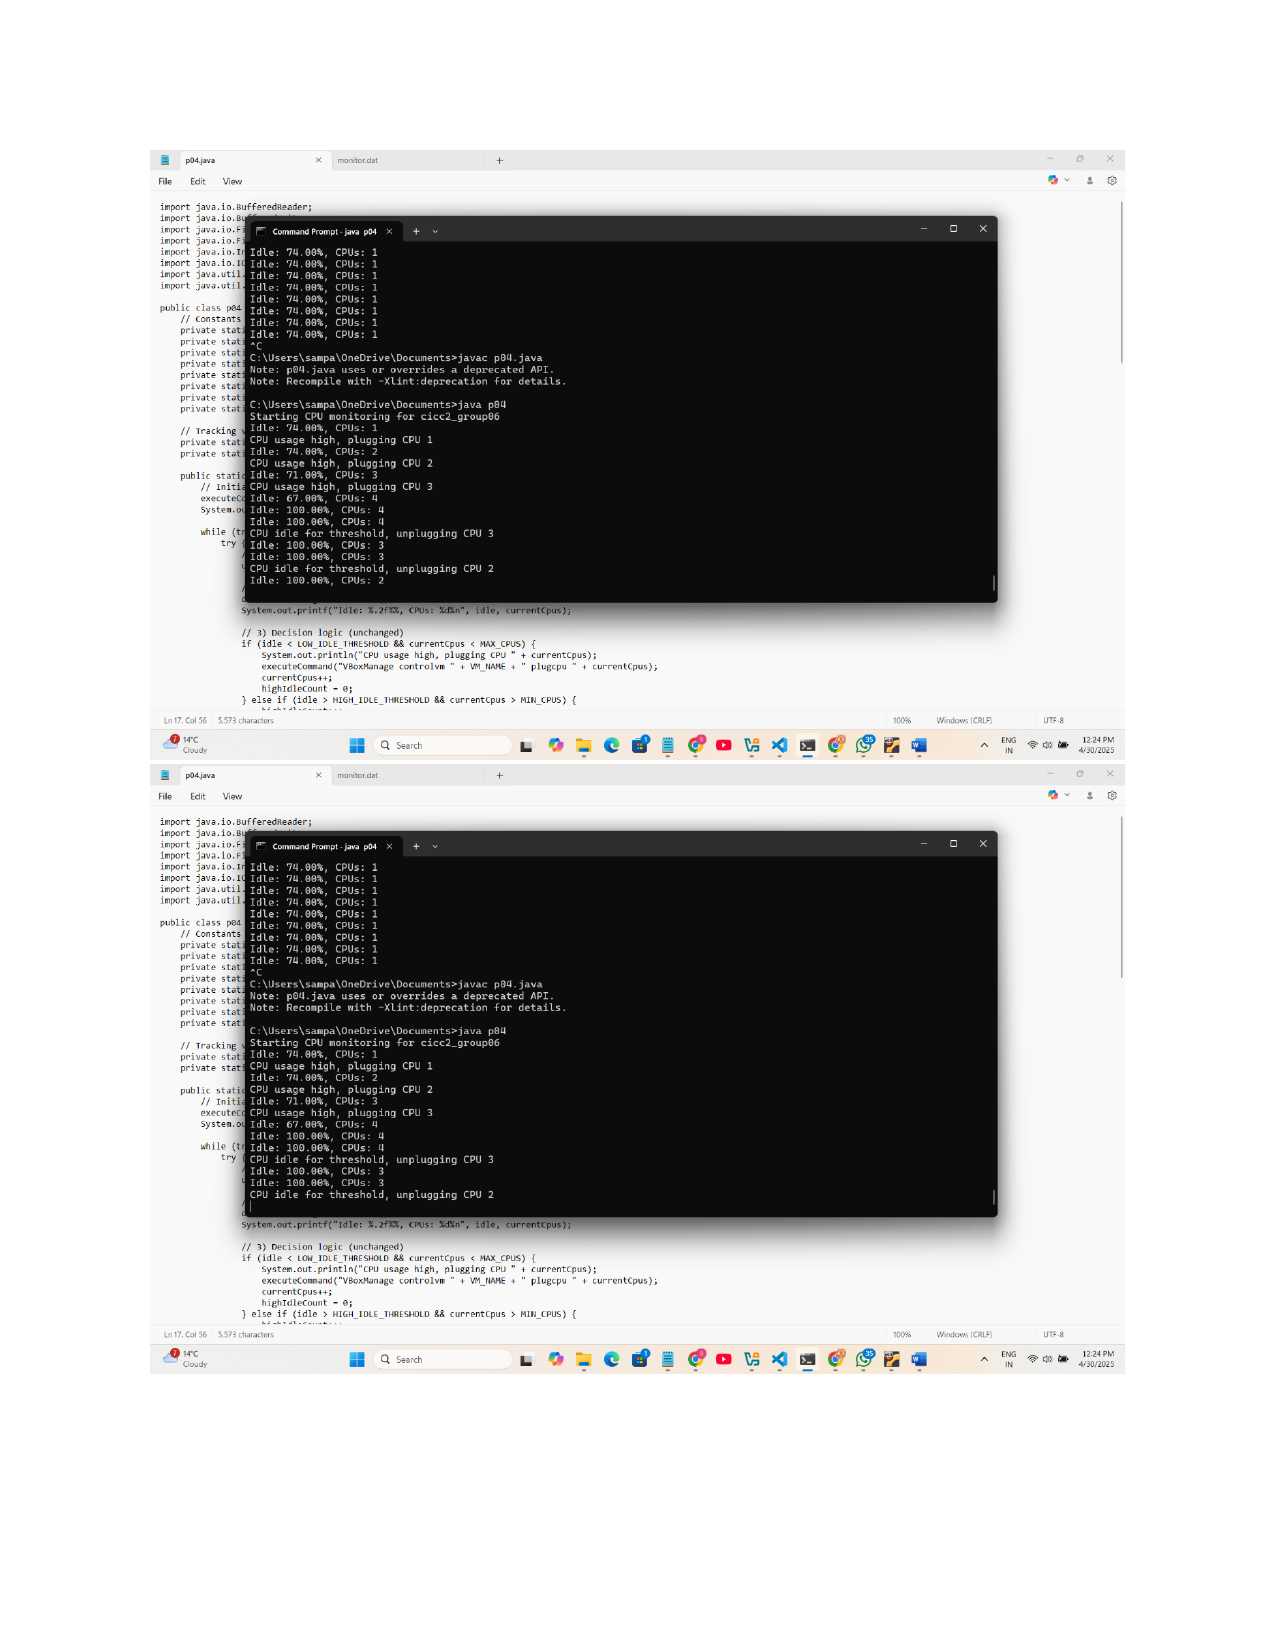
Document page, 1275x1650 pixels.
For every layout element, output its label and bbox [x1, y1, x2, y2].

picture [150, 764, 1125, 1374]
picture [150, 150, 1125, 760]
